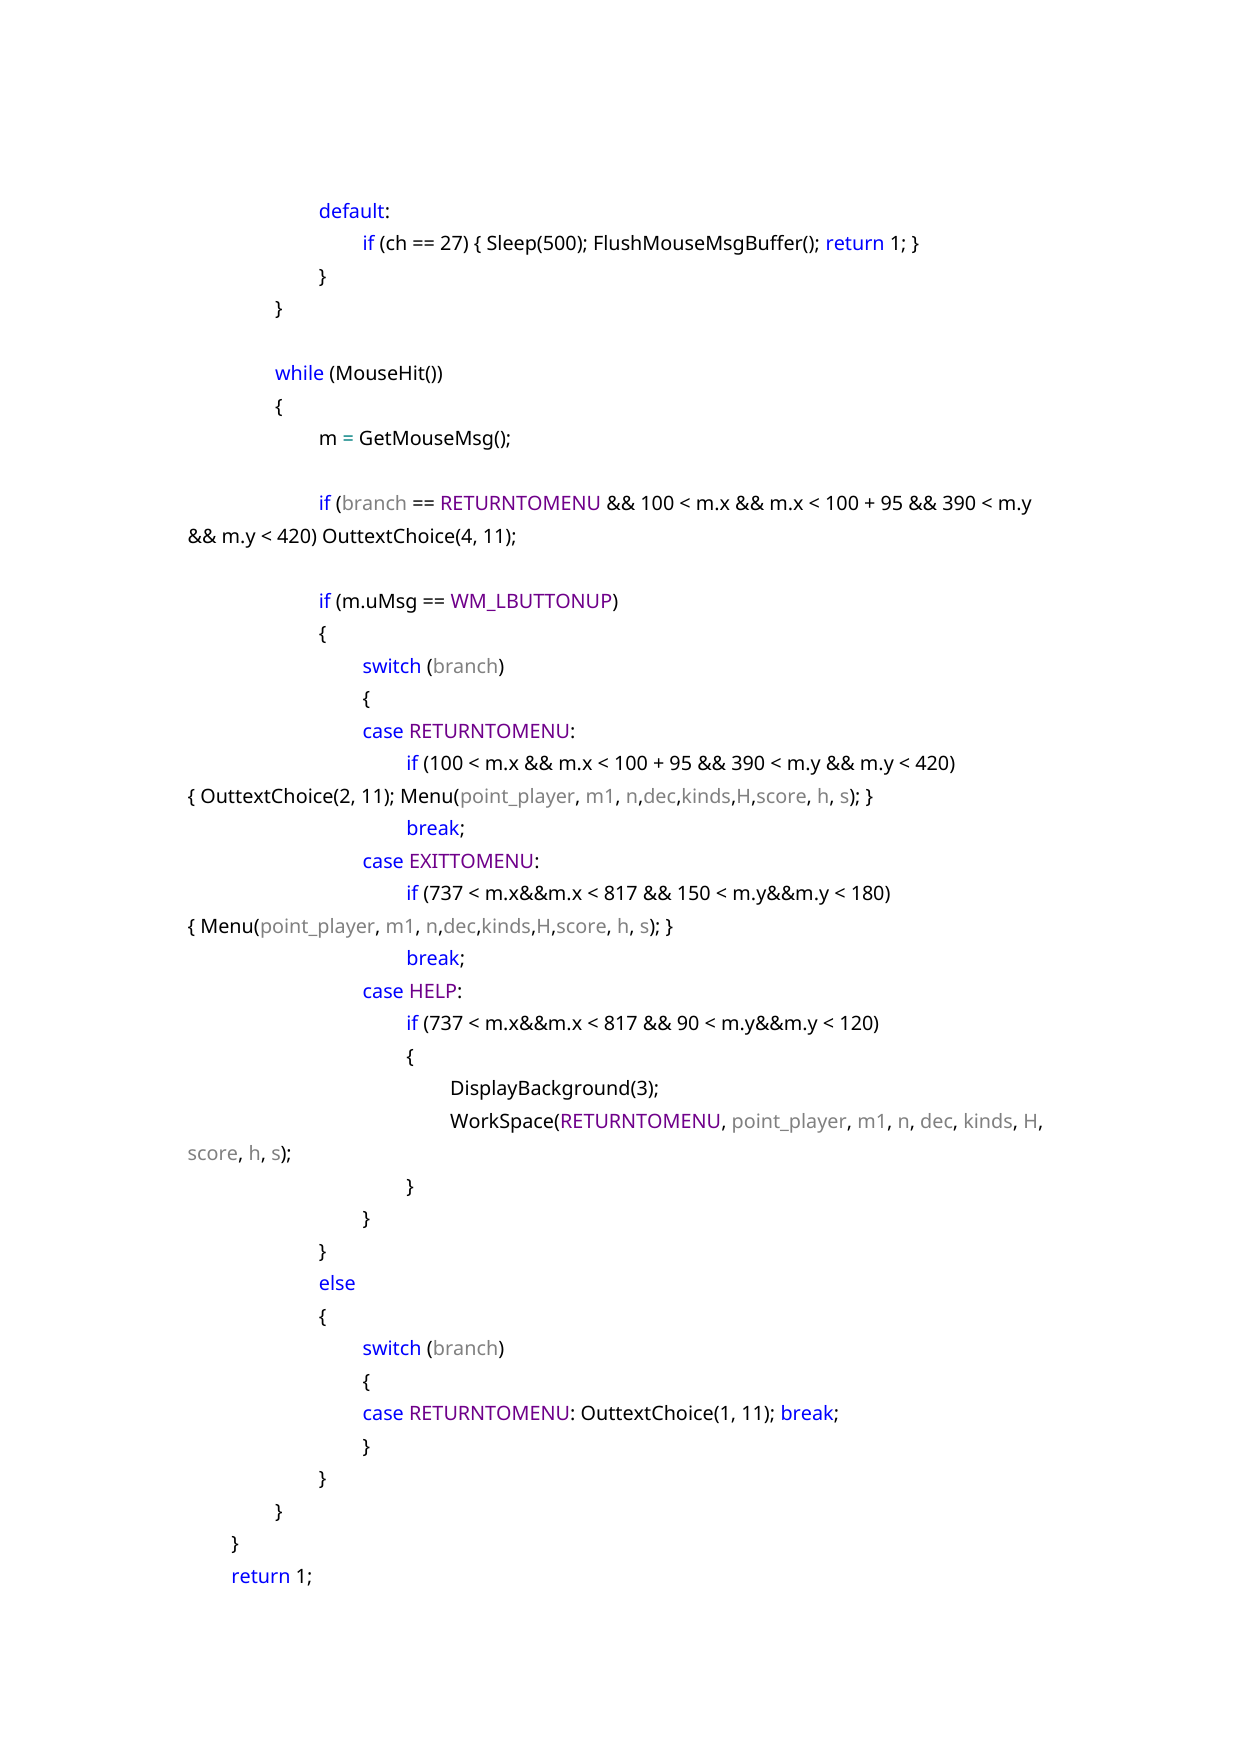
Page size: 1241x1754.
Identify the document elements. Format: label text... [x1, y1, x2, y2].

text if (m.uMsg == WM_LBUTTONUP) [187, 584, 1053, 617]
text { [187, 1299, 1053, 1332]
text } [187, 1169, 1053, 1202]
text if (100 < m.x && m.x < 100 + 95 && 390 < m.y && m.y < 420) { OuttextChoice(2, 11); Menu(point_player, m1, n,dec,kinds,H,score, h, s); } [187, 747, 1053, 812]
text WorkSpace(RETURNTOMENU, point_player, m1, n, dec, kinds, H, score, h, s); [187, 1104, 1053, 1169]
text break; [187, 942, 1053, 974]
text break; [187, 812, 1053, 844]
text } [187, 1234, 1053, 1267]
text switch (branch) [187, 1332, 1053, 1364]
text default: [187, 194, 1053, 227]
text case RETURNTOMENU: OuttextChoice(1, 11); break; [187, 1397, 1053, 1429]
text case RETURNTOMENU: [187, 714, 1053, 747]
text case EXITTOMENU: [187, 844, 1053, 877]
text return 1; [187, 1559, 1053, 1592]
text if (branch == RETURNTOMENU && 100 < m.x && m.x < 100 + 95 && 390 < m.y && m.y < 420) OuttextChoice(4, 11); [187, 487, 1053, 552]
text switch (branch) [187, 649, 1053, 682]
text case HELP: [187, 974, 1053, 1007]
text } [187, 1494, 1053, 1527]
text } [187, 259, 1053, 292]
text if (737 < m.x&&m.x < 817 && 150 < m.y&&m.y < 180) { Menu(point_player, m1, n,dec,kinds,H,score, h, s); } [187, 877, 1053, 942]
text } [187, 292, 1053, 324]
text } [187, 1462, 1053, 1494]
text if (737 < m.x&&m.x < 817 && 90 < m.y&&m.y < 120) [187, 1007, 1053, 1039]
text } [187, 1429, 1053, 1462]
text } [187, 1202, 1053, 1234]
text DisplayBackground(3); [187, 1072, 1053, 1104]
text while (MouseHit()) [187, 357, 1053, 389]
text else [187, 1267, 1053, 1299]
text { [187, 682, 1053, 714]
text { [187, 1039, 1053, 1072]
text { [187, 617, 1053, 649]
text { [187, 1364, 1053, 1397]
text if (ch == 27) { Sleep(500); FlushMouseMsgBuffer(); return 1; } [187, 227, 1053, 259]
text } [187, 1527, 1053, 1559]
text { [187, 389, 1053, 422]
text m = GetMouseMsg(); [187, 422, 1053, 454]
